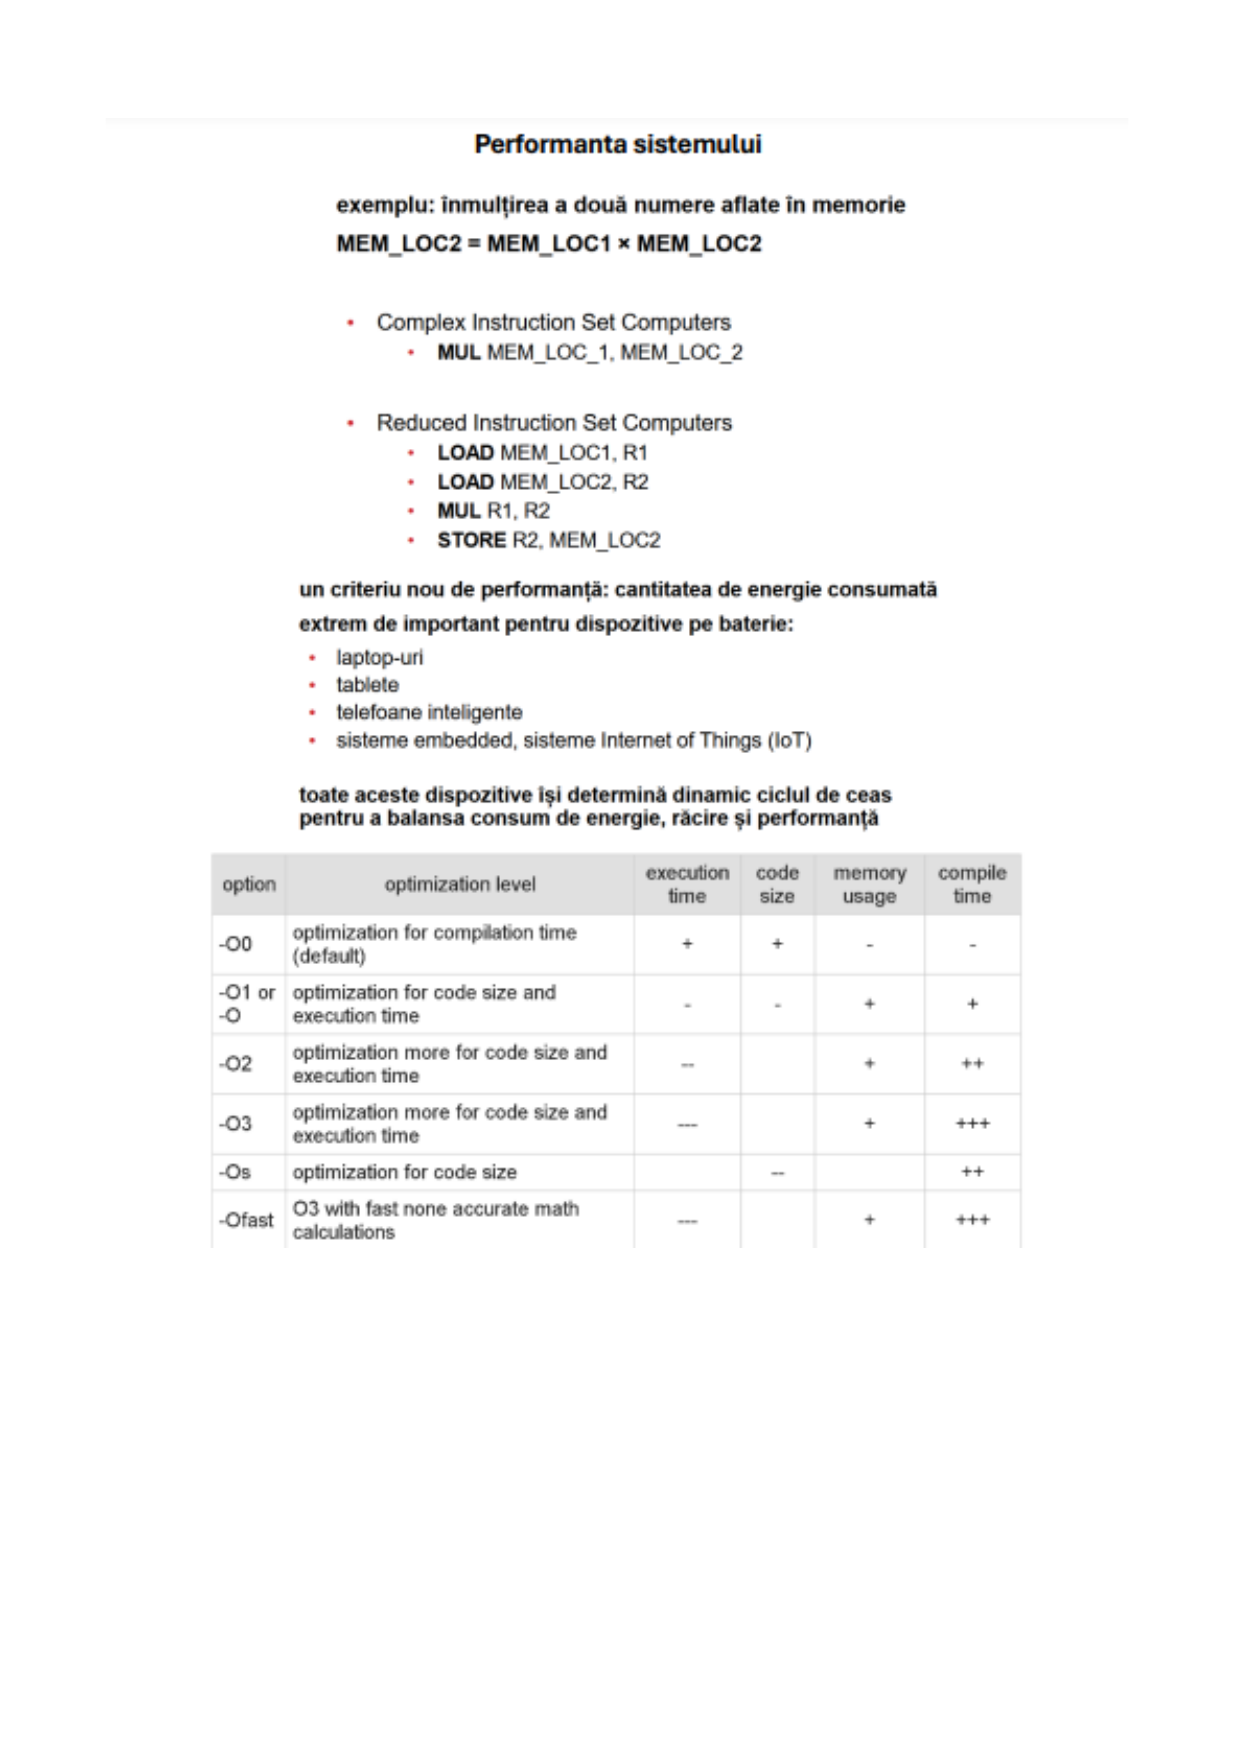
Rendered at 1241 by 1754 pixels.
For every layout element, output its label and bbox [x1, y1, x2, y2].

picture [105, 118, 1129, 1248]
